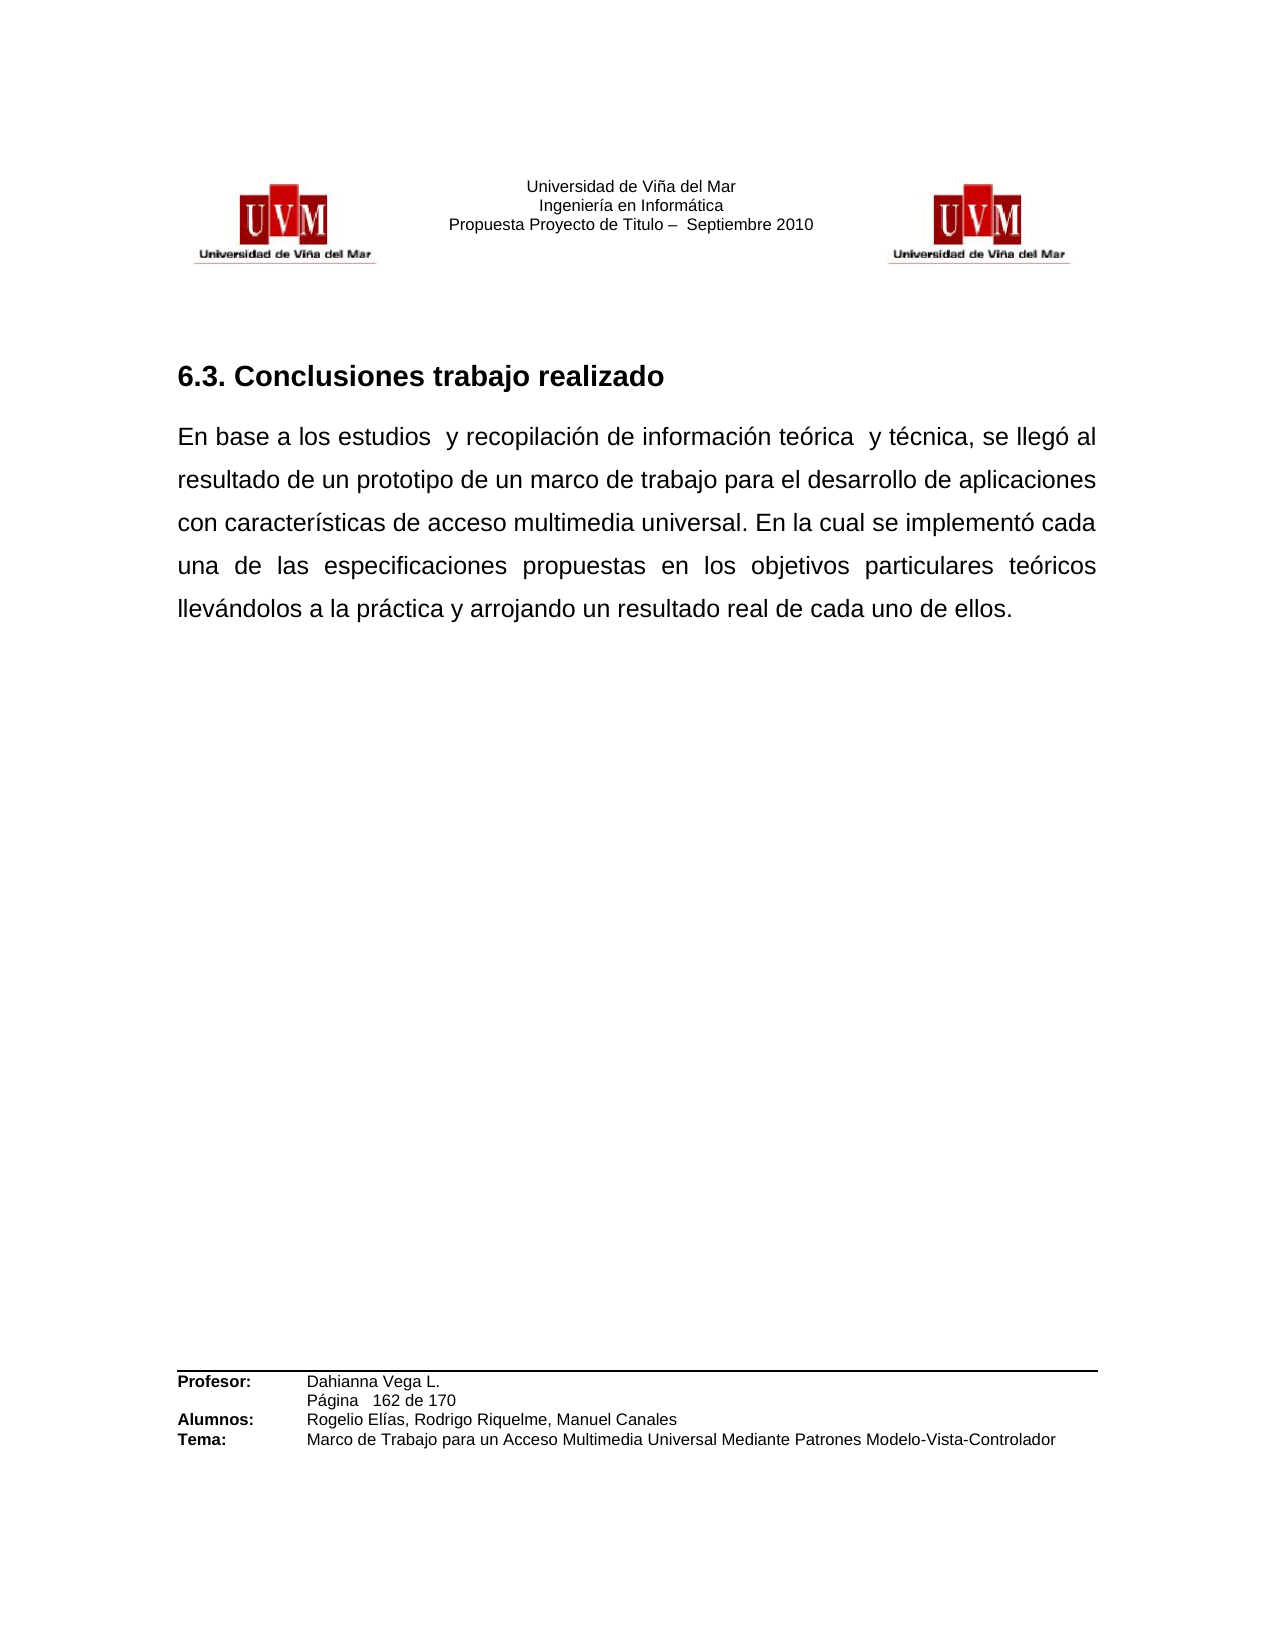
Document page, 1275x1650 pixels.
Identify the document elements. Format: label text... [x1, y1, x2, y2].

subtitle 6.3. Conclusiones trabajo realizado [177, 359, 1098, 392]
text En base a los estudios y recopilación de información teórica y técnica, se llegó al resultado de un prototipo de un marco de trabajo para el desarrollo de aplicaciones con características de acceso multimedia universal. En la cual se implementó cada una de las especificaciones propuestas en los objetivos particulares teóricos llevándolos a la práctica y arrojando un resultado real de cada uno de ellos. [177, 422, 1098, 623]
picture [871, 176, 1084, 267]
picture [177, 176, 390, 267]
